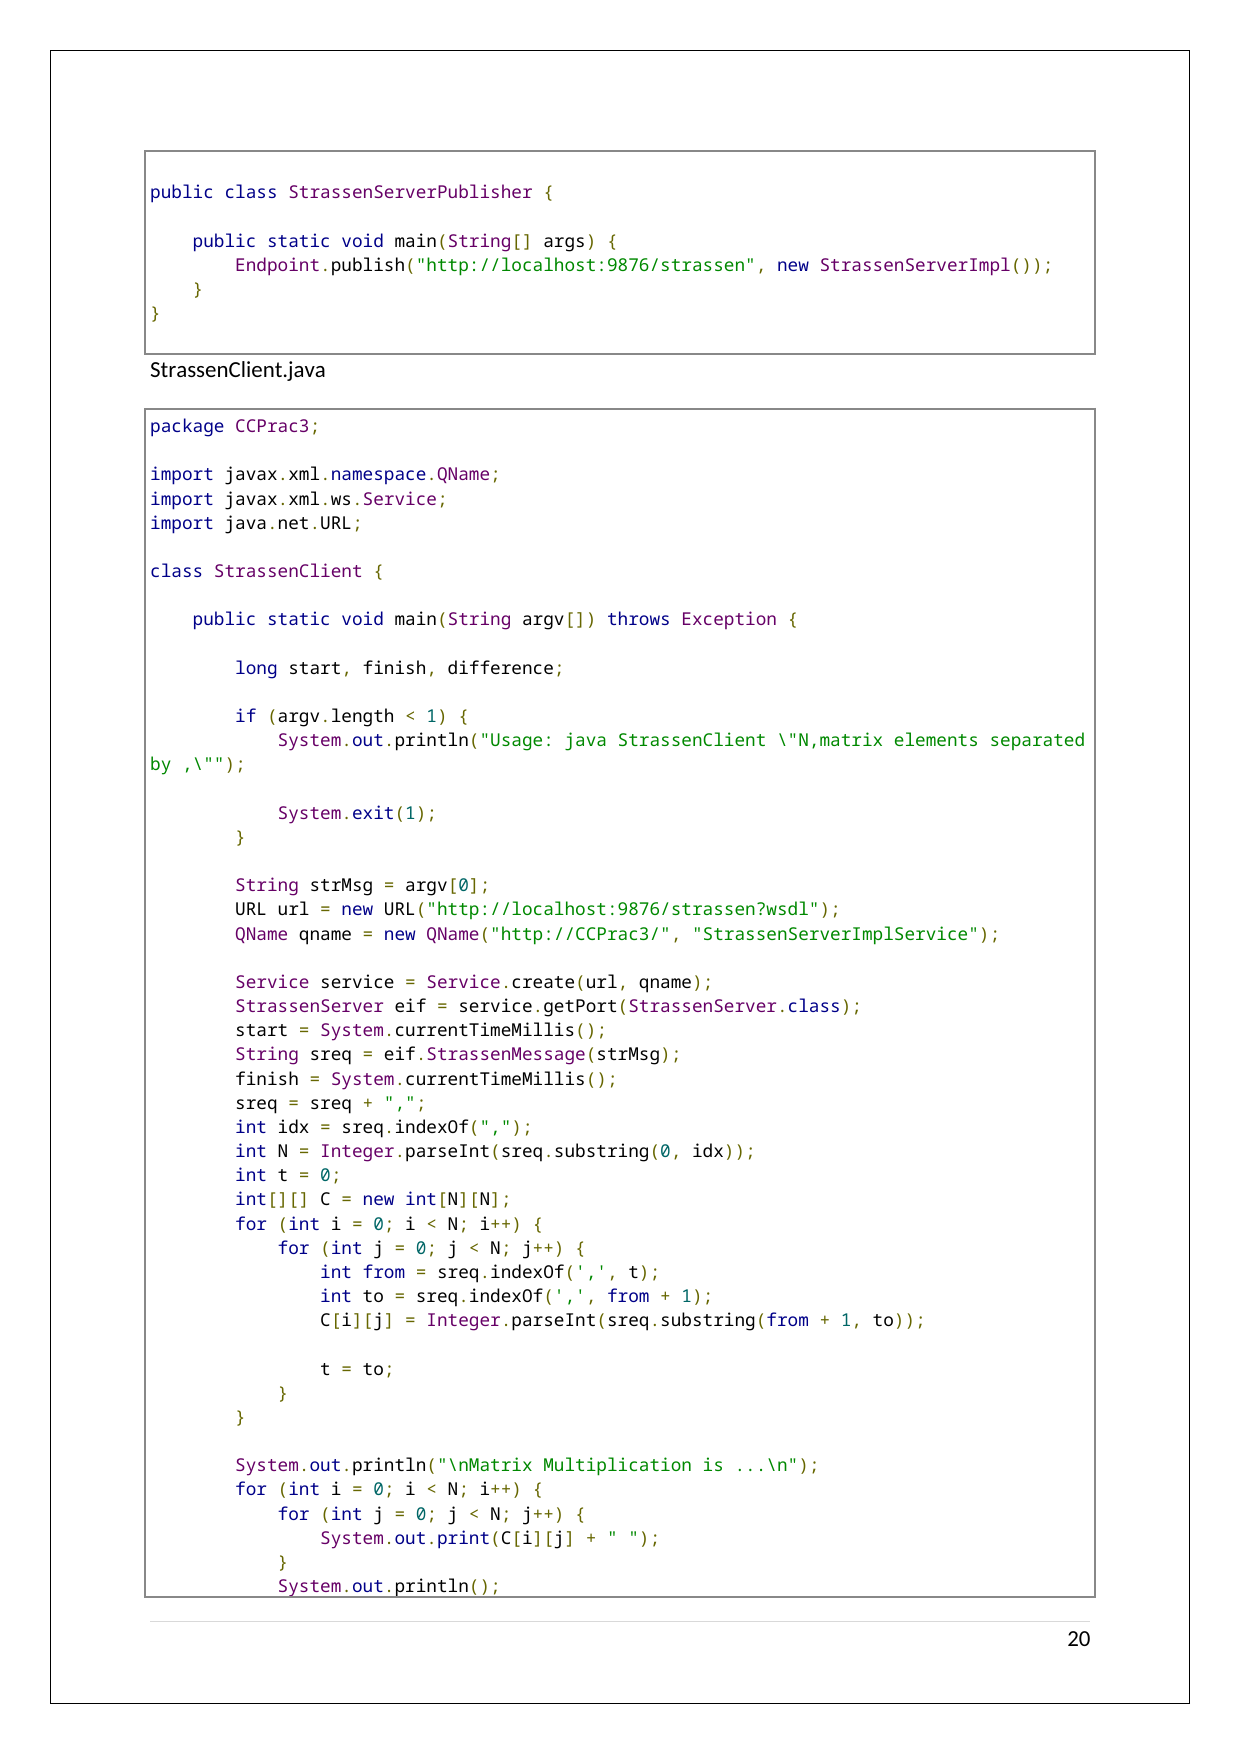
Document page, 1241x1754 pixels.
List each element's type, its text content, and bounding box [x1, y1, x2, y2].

text Service service = Service.create(url, qname); [150, 969, 1090, 993]
text class StrassenClient { [150, 558, 1090, 583]
text C[i][j] = Integer.parseInt(sreq.substring(from + 1, to)); [150, 1308, 1090, 1332]
text String sreq = eif.StrassenMessage(strMsg); [150, 1042, 1090, 1066]
text int idx = sreq.indexOf(","); [150, 1114, 1090, 1138]
text System.out.print(C[i][j] + " "); [150, 1525, 1090, 1549]
text import javax.xml.namespace.QName; [150, 462, 1090, 486]
text StrassenServer eif = service.getPort(StrassenServer.class); [150, 993, 1090, 1018]
text int to = sreq.indexOf(',', from + 1); [150, 1283, 1090, 1308]
text finish = System.currentTimeMillis(); [150, 1066, 1090, 1090]
text System.out.println("\nMatrix Multiplication is ...\n"); [150, 1453, 1090, 1477]
text System.out.println(); [150, 1573, 1090, 1596]
text } [150, 277, 1090, 301]
text import java.net.URL; [150, 510, 1090, 534]
text int N = Integer.parseInt(sreq.substring(0, idx)); [150, 1138, 1090, 1163]
text } [150, 1549, 1090, 1573]
text public static void main(String argv[]) throws Exception { [150, 607, 1090, 631]
text } [150, 1404, 1090, 1428]
text int from = sreq.indexOf(',', t); [150, 1259, 1090, 1283]
text t = to; [150, 1356, 1090, 1380]
text } [150, 301, 1090, 325]
text import javax.xml.ws.Service; [150, 486, 1090, 510]
text int t = 0; [150, 1163, 1090, 1187]
text if (argv.length < 1) { [150, 703, 1090, 728]
text for (int i = 0; i < N; i++) { [150, 1211, 1090, 1235]
text public static void main(String[] args) { [150, 228, 1090, 252]
text } [150, 824, 1090, 848]
text } [150, 1380, 1090, 1404]
text System.out.println("Usage: java StrassenClient \"N,matrix elements separated by ,\""); [150, 728, 1090, 776]
text int[][] C = new int[N][N]; [150, 1187, 1090, 1211]
text StrassenClient.java [150, 355, 1090, 383]
text start = System.currentTimeMillis(); [150, 1018, 1090, 1042]
text for (int i = 0; i < N; i++) { [150, 1477, 1090, 1501]
text URL url = new URL("http://localhost:9876/strassen?wsdl"); [150, 897, 1090, 921]
text public class StrassenServerPublisher { [150, 180, 1090, 204]
text sreq = sreq + ","; [150, 1090, 1090, 1114]
text Endpoint.publish("http://localhost:9876/strassen", new StrassenServerImpl()); [150, 252, 1090, 277]
text long start, finish, difference; [150, 655, 1090, 679]
text String strMsg = argv[0]; [150, 873, 1090, 897]
text QName qname = new QName("http://CCPrac3/", "StrassenServerImplService"); [150, 921, 1090, 945]
text package CCPrac3; [146, 410, 1094, 438]
text for (int j = 0; j < N; j++) { [150, 1235, 1090, 1259]
text System.exit(1); [150, 800, 1090, 824]
text for (int j = 0; j < N; j++) { [150, 1501, 1090, 1525]
